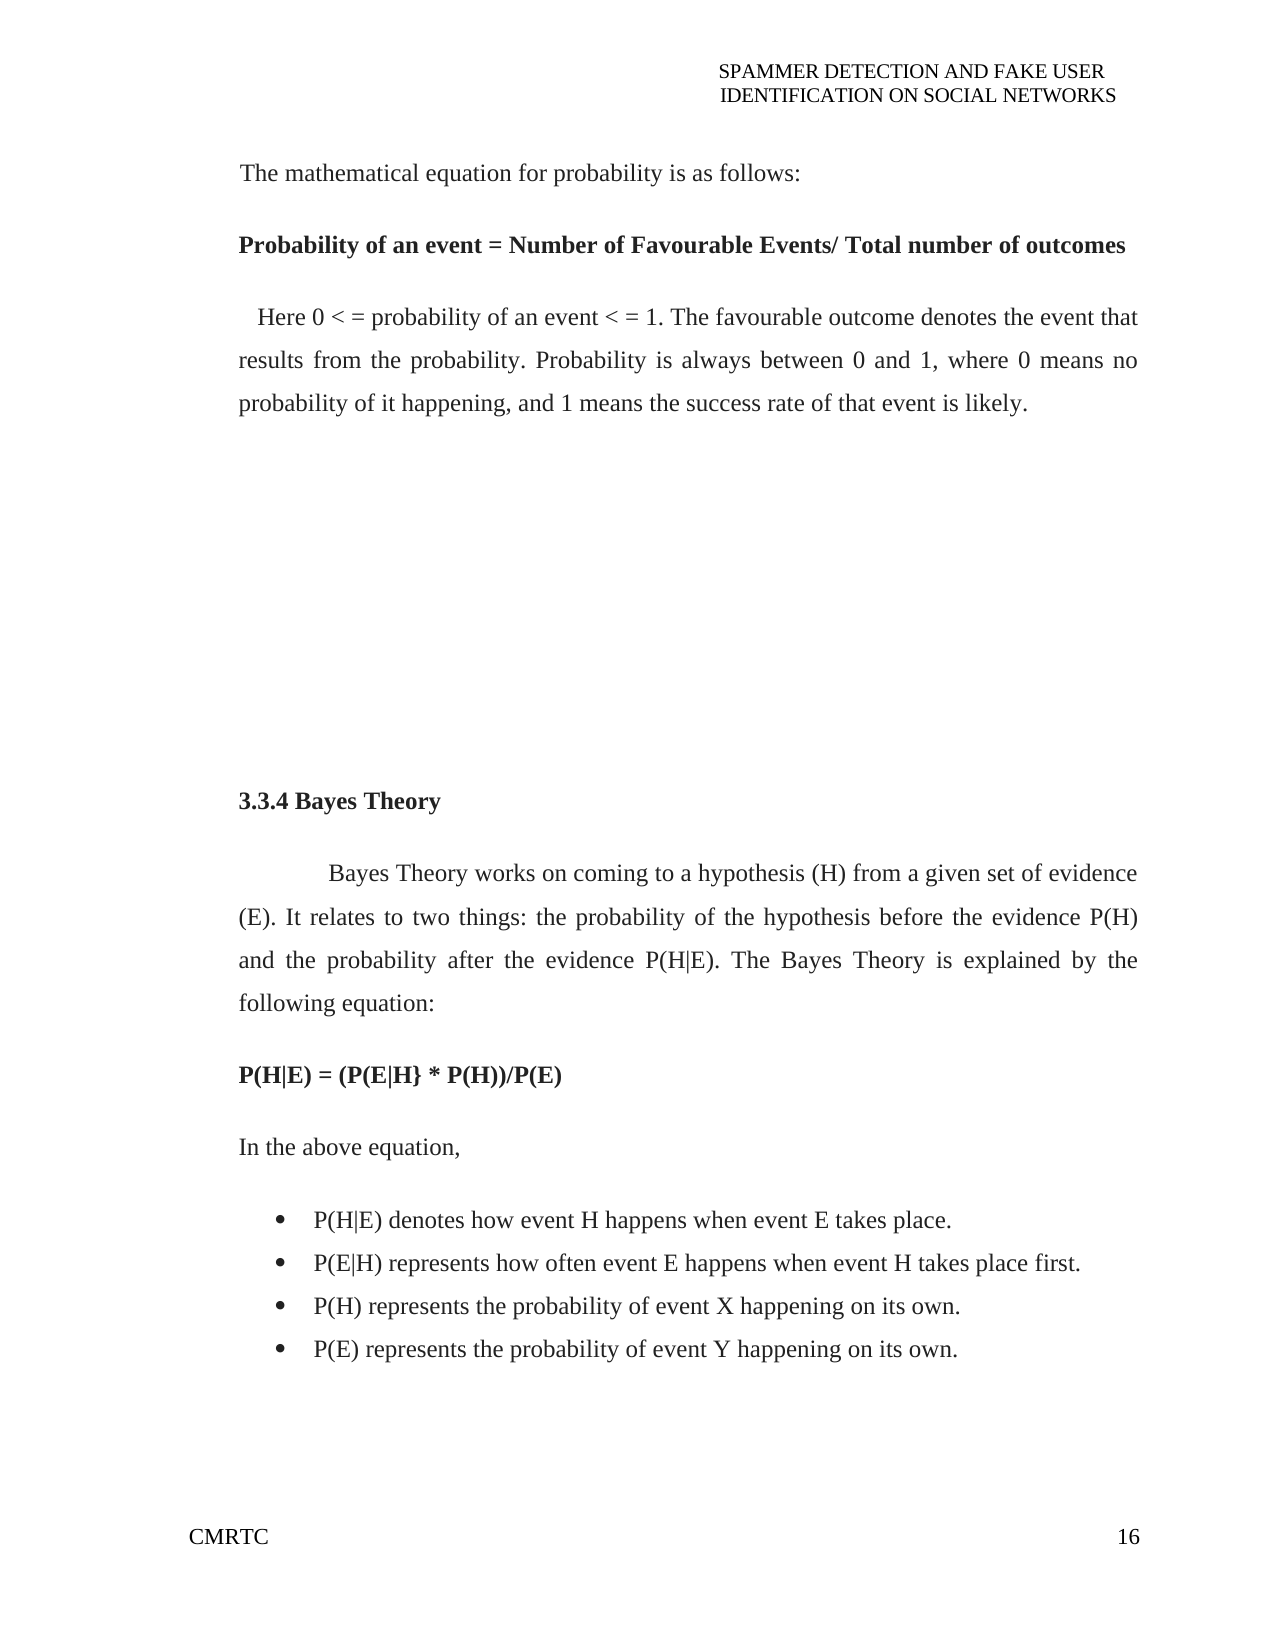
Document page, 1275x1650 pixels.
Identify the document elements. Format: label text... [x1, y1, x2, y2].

list P(H) represents the probability of event X happening on its own. [276, 1291, 1139, 1320]
subtitle The mathematical equation for probability is as follows: [121, 158, 1139, 186]
text P(H|E) = (P(E|H} * P(H))/P(E) [238, 1060, 1139, 1089]
text Probability of an event = Number of Favourable Events/ Total number of outcomes [238, 230, 1139, 259]
subtitle 3.3.4 Bayes Theory [238, 786, 1139, 815]
list P(H|E) denotes how event H happens when event E takes place. [276, 1205, 1139, 1233]
text Bayes Theory works on coming to a hypothesis (H) from a given set of evidence (E). It relates to two things: the probability of the hypothesis before the evidence P(H) and the probability after the evidence P(H|E). The Bayes Theory is explained by the following equation: [238, 858, 1139, 1017]
text Here 0 < = probability of an event < = 1. The favourable outcome denotes the event that results from the probability. Probability is always between 0 and 1, where 0 means no probability of it happening, and 1 means the success rate of that event is likely. [238, 302, 1139, 417]
list P(E|H) represents how often event E happens when event H takes place first. [276, 1248, 1139, 1277]
list P(E) represents the probability of event Y happening on its own. [276, 1334, 1139, 1363]
text In the above equation, [238, 1132, 1139, 1161]
